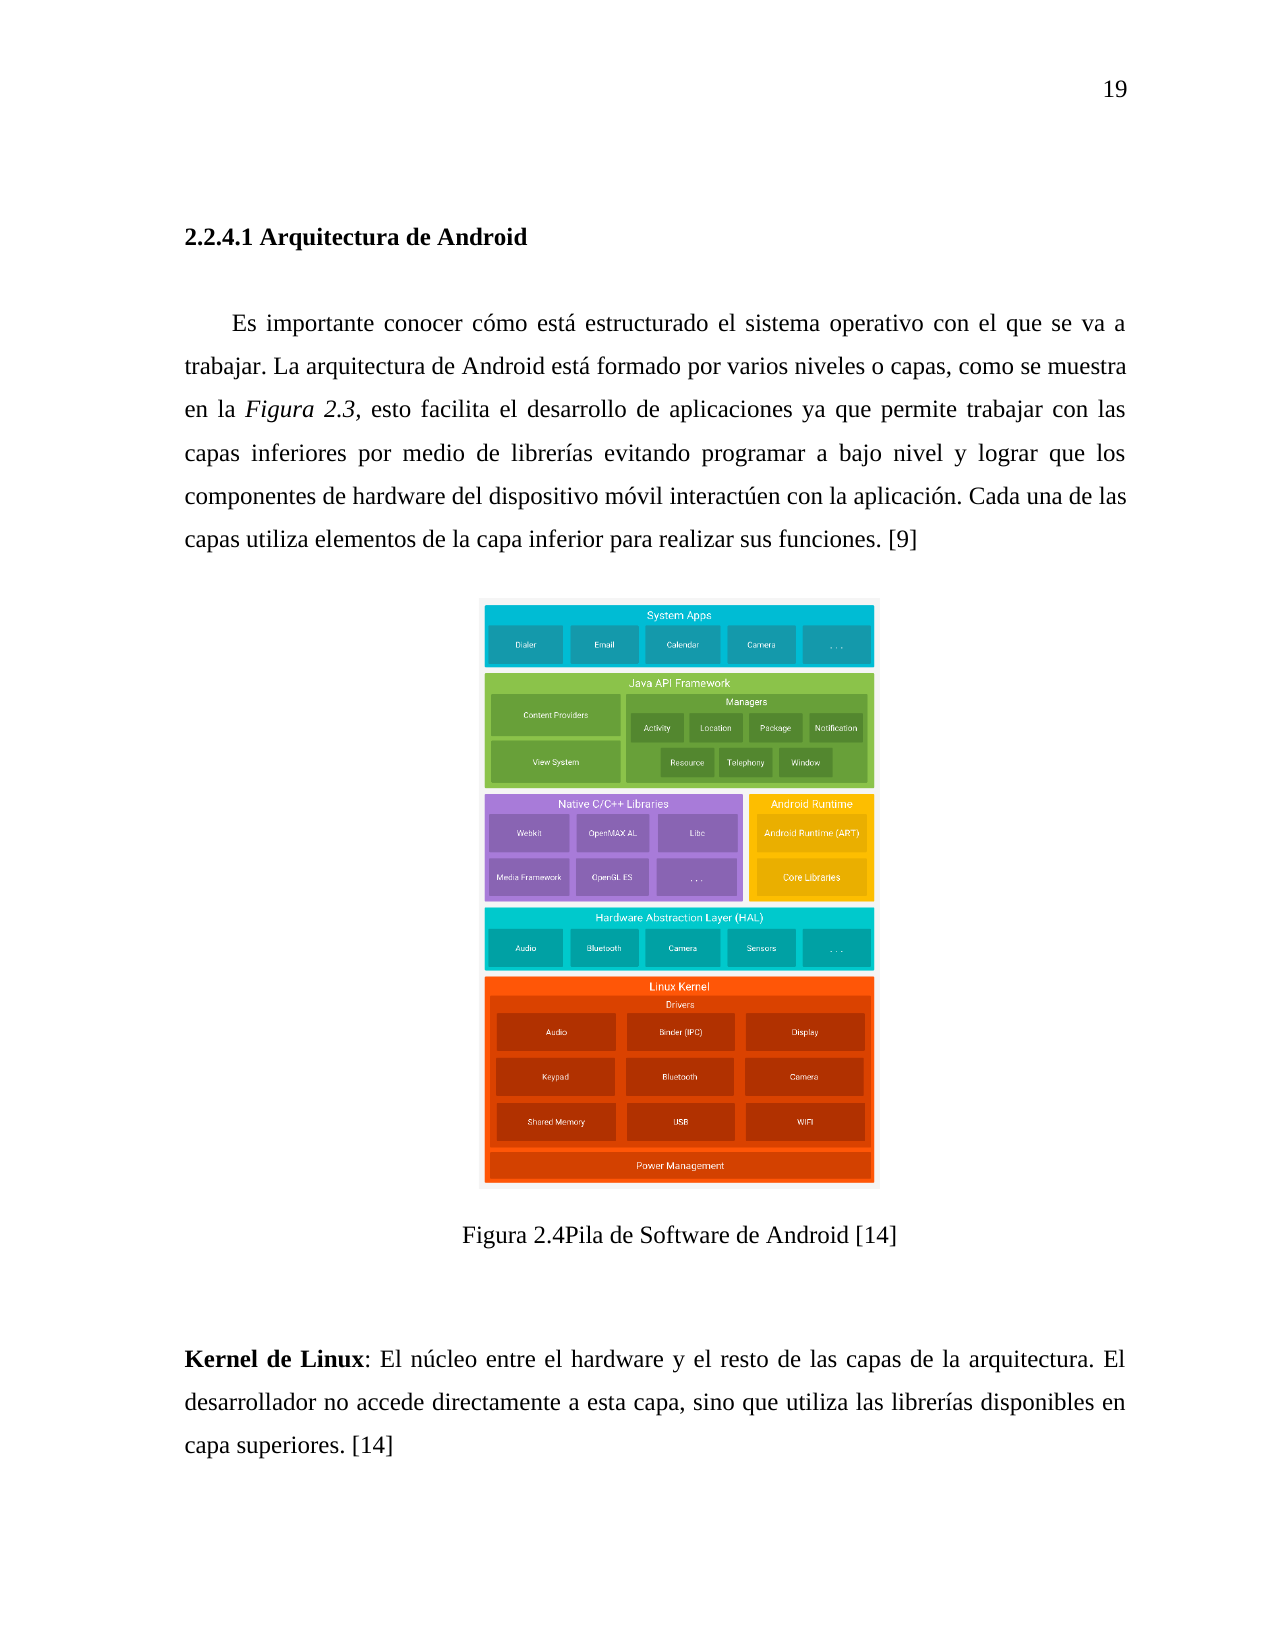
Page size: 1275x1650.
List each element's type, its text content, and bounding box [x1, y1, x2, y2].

subtitle 2.2.4.1 Arquitectura de Android [184, 222, 1127, 251]
picture [478, 598, 880, 1189]
text Es importante conocer cómo está estructurado el sistema operativo con el que se va a trabajar. La arquitectura de Android está formado por varios niveles o capas, como se muestra en la Figura 2.3, esto facilita el desarrollo de aplicaciones ya que permite trabajar con las capas inferiores por medio de librerías evitando programar a bajo nivel y lograr que los componentes de hardware del dispositivo móvil interactúen con la aplicación. Cada una de las capas utiliza elementos de la capa inferior para realizar sus funciones. [184, 308, 1127, 553]
text Kernel de Linux: El núcleo entre el hardware y el resto de las capas de la arquitectura. El desarrollador no accede directamente a esta capa, sino que utiliza las librerías disponibles en capa superiores. [184, 1344, 1127, 1459]
